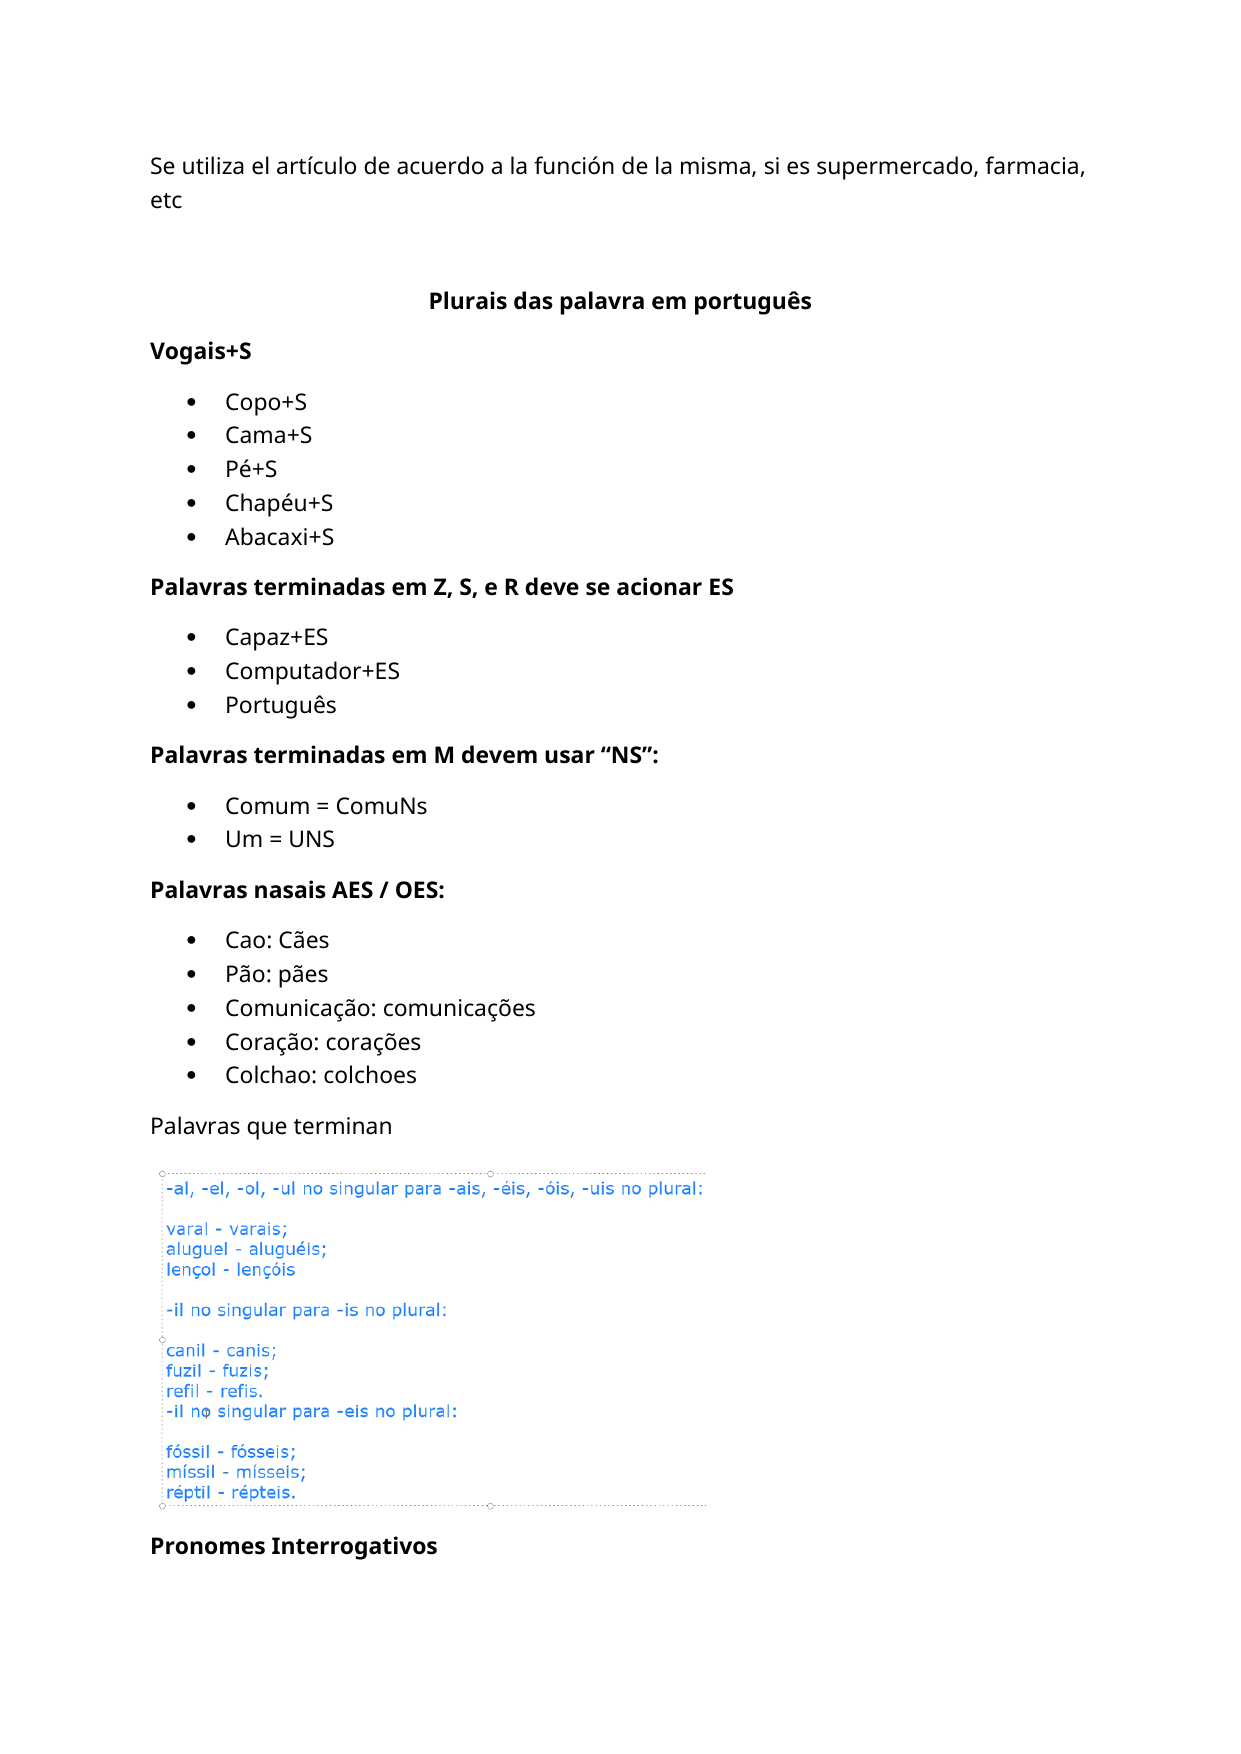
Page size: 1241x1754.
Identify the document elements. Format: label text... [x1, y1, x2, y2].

text Se utiliza el artículo de acuerdo a la función de la misma, si es supermercado, farmacia, etc [150, 150, 1090, 215]
text Palavras que terminan [150, 1109, 1090, 1141]
list Coração: corações [187, 1025, 1090, 1057]
list Cama+S [187, 419, 1090, 450]
list Um = UNS [187, 823, 1090, 854]
list Pão: pães [187, 958, 1090, 989]
text Pronomes Interrogativos [150, 1530, 1090, 1562]
list Copo+S [187, 385, 1090, 417]
list Abacaxi+S [187, 520, 1090, 552]
text Palavras nasais AES / OES: [150, 874, 1090, 905]
list Comunicação: comunicações [187, 992, 1090, 1023]
text Palavras terminadas em M devem usar “NS”: [150, 739, 1090, 770]
text Vogais+S [150, 335, 1090, 366]
list Capaz+ES [187, 621, 1090, 652]
list Pé+S [187, 453, 1090, 484]
text Plurais das palavra em português [150, 284, 1090, 316]
list Computador+ES [187, 655, 1090, 686]
list Português [187, 689, 1090, 720]
list Cao: Cães [187, 924, 1090, 955]
list Chapéu+S [187, 487, 1090, 518]
text Palavras terminadas em Z, S, e R deve se acionar ES [150, 571, 1090, 602]
list Colchao: colchoes [187, 1059, 1090, 1090]
picture [150, 1160, 707, 1512]
list Comum = ComuNs [187, 789, 1090, 821]
